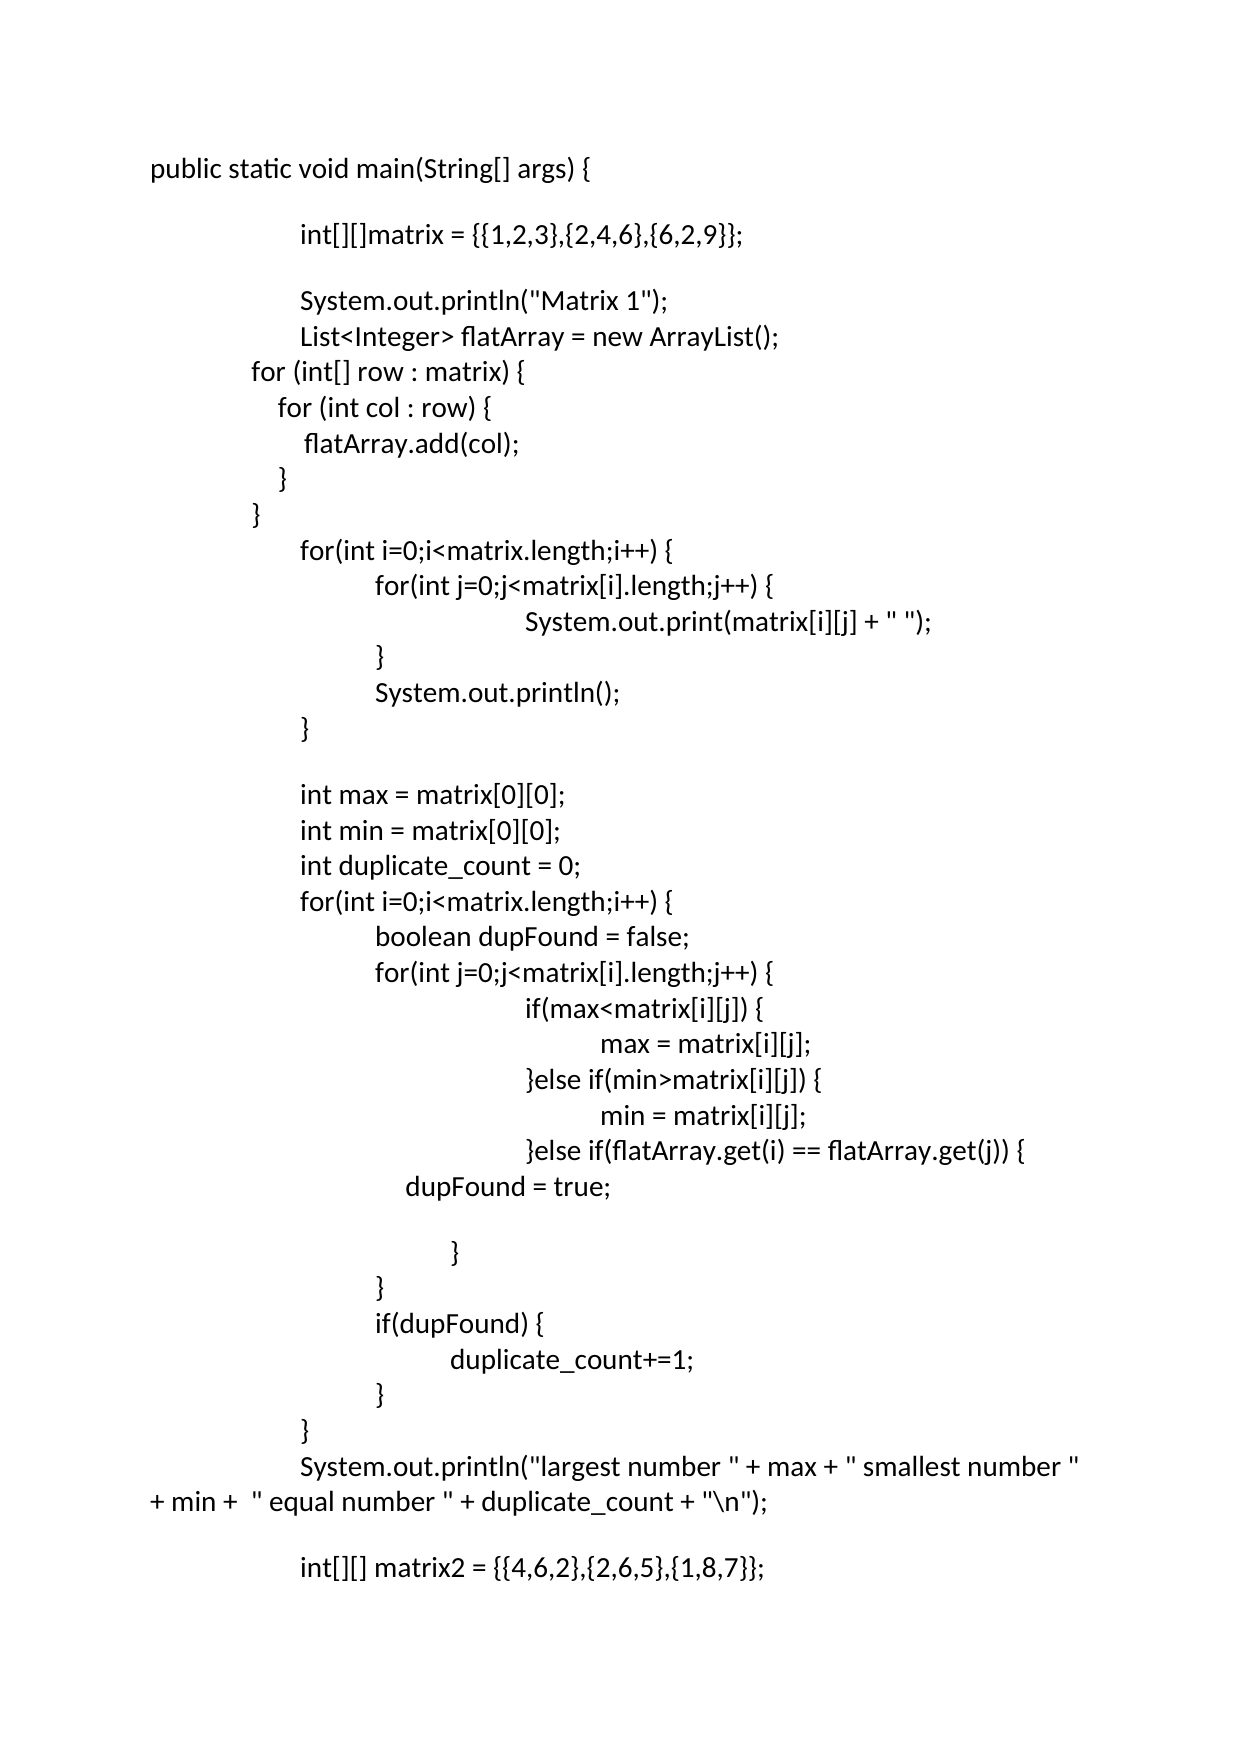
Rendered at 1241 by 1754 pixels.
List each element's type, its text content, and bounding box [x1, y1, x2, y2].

text int[][] matrix2 = {{4,6,2},{2,6,5},{1,8,7}}; [150, 1549, 1090, 1585]
text int[][]matrix = {{1,2,3},{2,4,6},{6,2,9}}; [150, 216, 1090, 252]
text boolean dupFound = false; [150, 918, 1090, 954]
text int duplicate_count = 0; [150, 847, 1090, 883]
text } [150, 460, 1090, 496]
text } [150, 496, 1090, 532]
text for(int j=0;j<matrix[i].length;j++) { [150, 954, 1090, 990]
text } [150, 1234, 1090, 1269]
text } [150, 1376, 1090, 1412]
text duplicate_count+=1; [150, 1341, 1090, 1376]
text flatArray.add(col); [150, 425, 1090, 460]
text dupFound = true; [150, 1168, 1090, 1203]
text for(int j=0;j<matrix[i].length;j++) { [150, 567, 1090, 603]
text public static void main(String[] args) { [150, 150, 1090, 186]
text } [150, 1269, 1090, 1305]
text } [150, 1412, 1090, 1448]
text } [150, 638, 1090, 674]
text int min = matrix[0][0]; [150, 812, 1090, 847]
text for (int[] row : matrix) { [150, 353, 1090, 389]
text if(max<matrix[i][j]) { [150, 990, 1090, 1025]
text for (int col : row) { [150, 389, 1090, 425]
text }else if(min>matrix[i][j]) { [150, 1061, 1090, 1097]
text for(int i=0;i<matrix.length;i++) { [150, 532, 1090, 567]
text System.out.println("Matrix 1"); [150, 282, 1090, 318]
text } [150, 710, 1090, 745]
text System.out.println("largest number " + max + " smallest number " + min + " equal number " + duplicate_count + "\n"); [150, 1448, 1090, 1519]
text min = matrix[i][j]; [150, 1097, 1090, 1132]
text List<Integer> flatArray = new ArrayList(); [150, 318, 1090, 353]
text int max = matrix[0][0]; [150, 776, 1090, 812]
text for(int i=0;i<matrix.length;i++) { [150, 883, 1090, 918]
text }else if(flatArray.get(i) == flatArray.get(j)) { [150, 1132, 1090, 1168]
text System.out.println(); [150, 674, 1090, 710]
text max = matrix[i][j]; [150, 1025, 1090, 1061]
text System.out.print(matrix[i][j] + " "); [150, 603, 1090, 638]
text if(dupFound) { [150, 1305, 1090, 1341]
